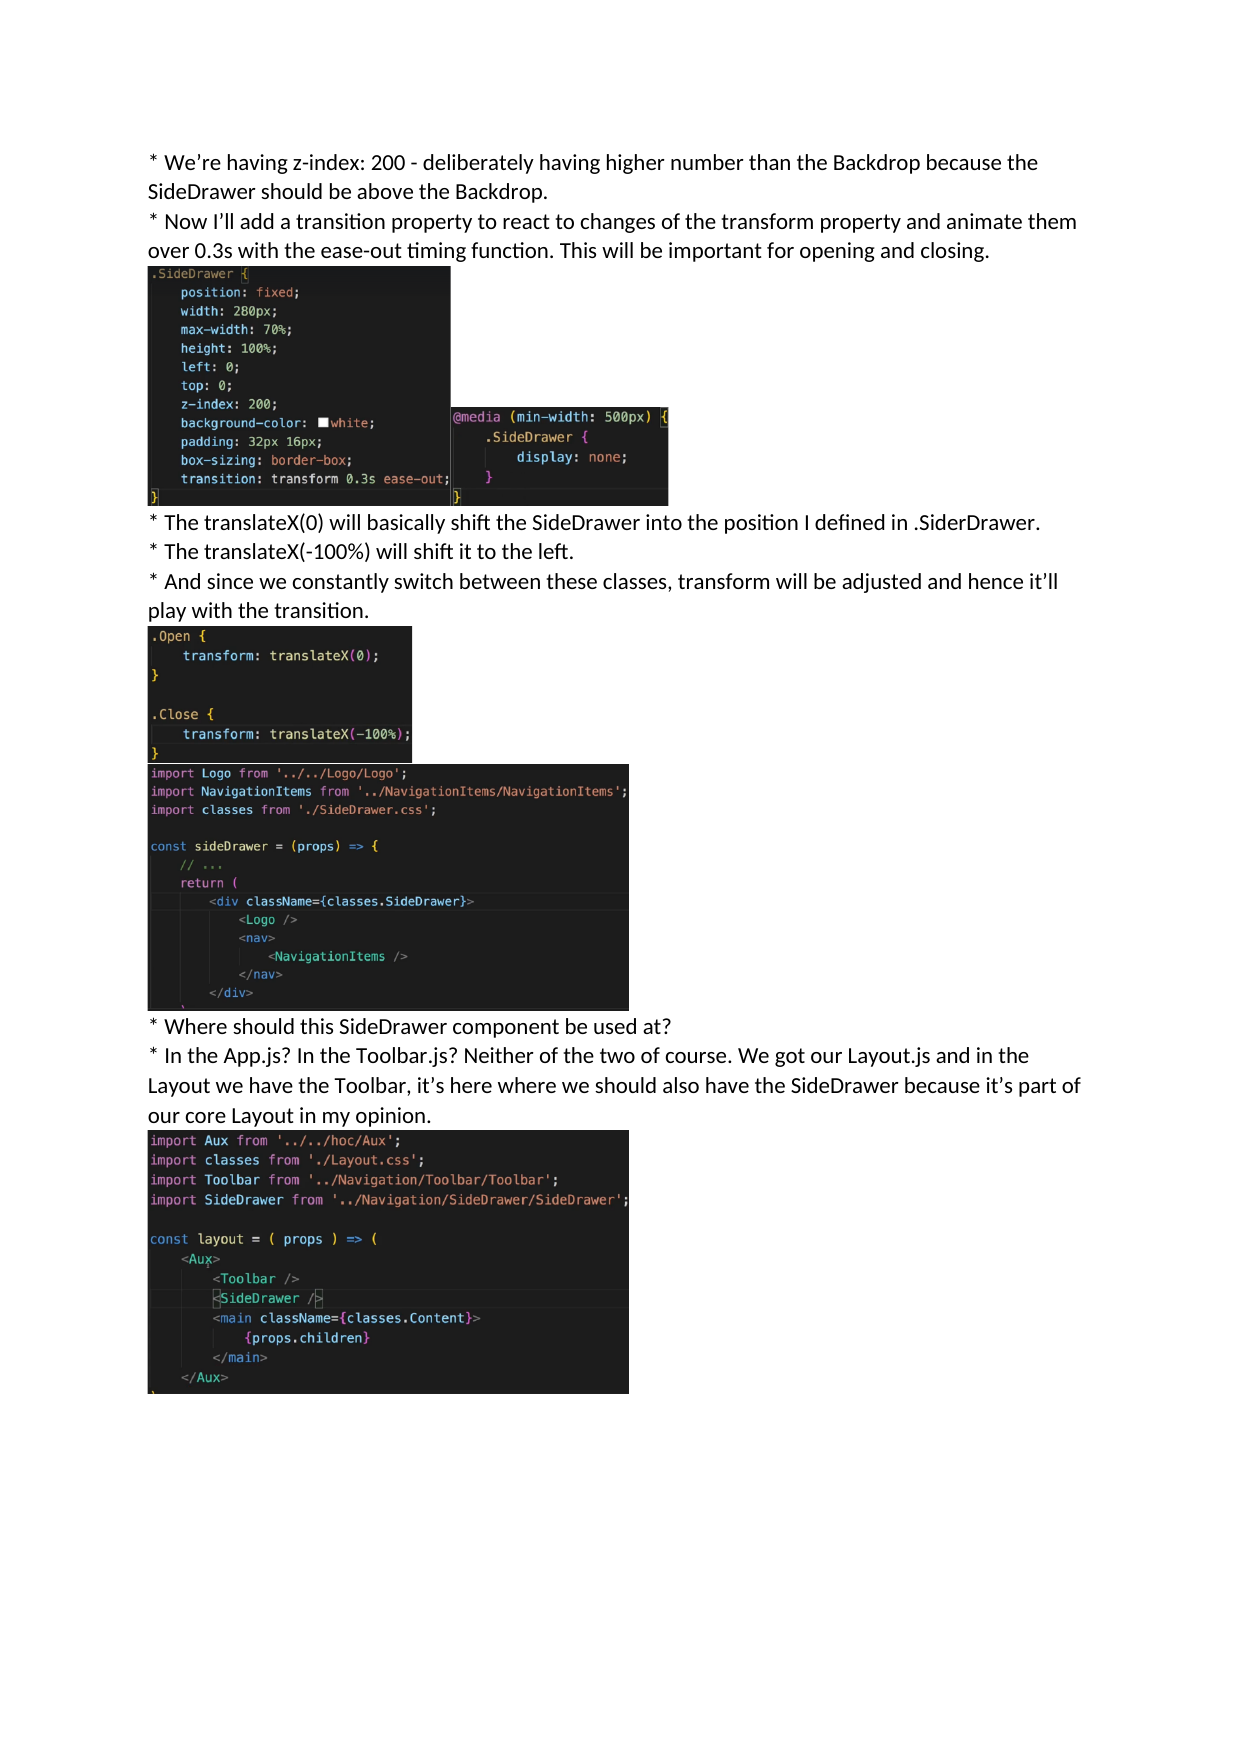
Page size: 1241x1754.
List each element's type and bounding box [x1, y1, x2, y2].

picture [147, 266, 669, 506]
picture [147, 626, 413, 763]
text [148, 148, 1093, 1393]
picture [147, 1130, 629, 1394]
picture [147, 764, 629, 1011]
